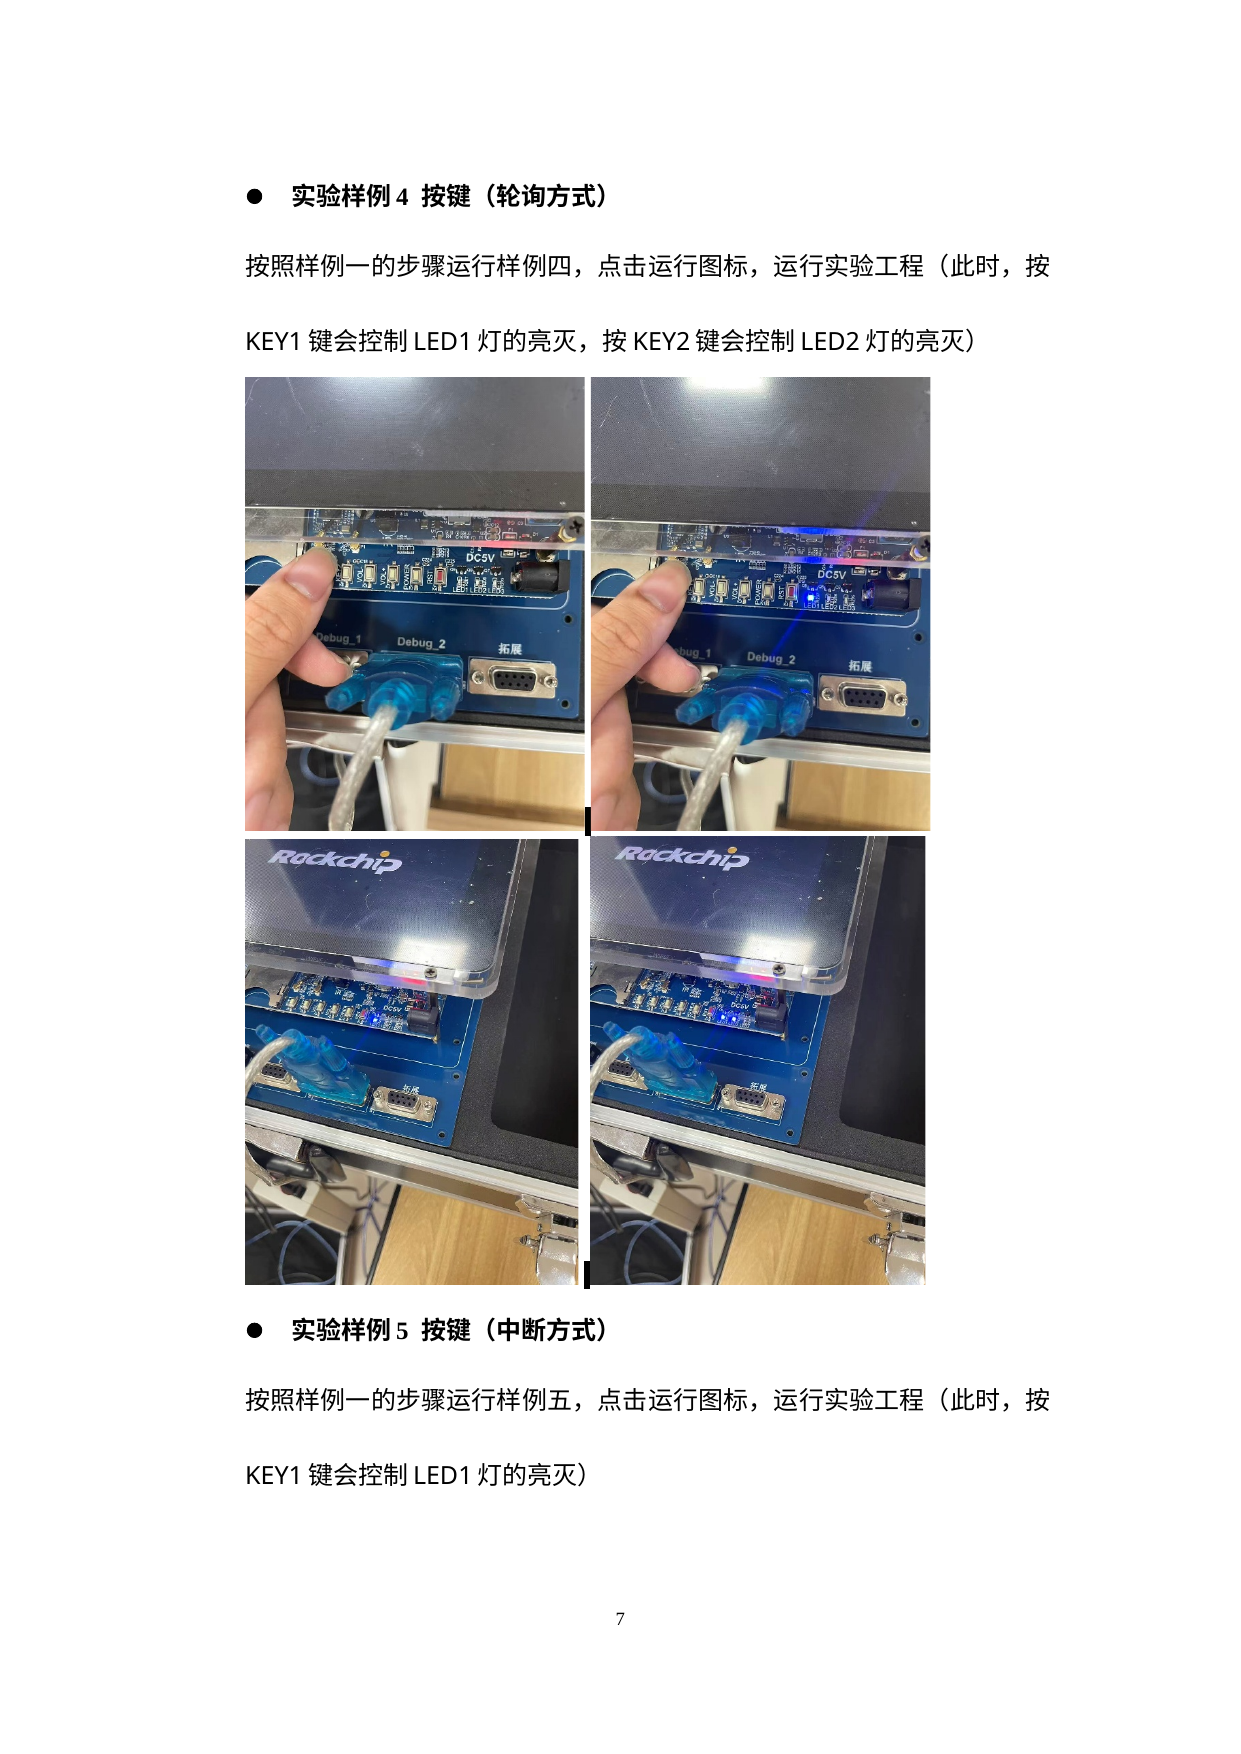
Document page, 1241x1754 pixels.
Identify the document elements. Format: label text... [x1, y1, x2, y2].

text 按照样例一的步骤运行样例四，点击运行图标，运行实验工程（此时，按KEY1键会控制LED1灯的亮灭，按KEY2键会控制LED2灯的亮灭） [245, 232, 1053, 372]
text 按照样例一的步骤运行样例五，点击运行图标，运行实验工程（此时，按KEY1键会控制LED1灯的亮灭） [245, 1366, 1053, 1506]
list 实验样例4 按键（轮询方式） [245, 162, 1053, 227]
picture [590, 377, 931, 831]
picture [245, 839, 579, 1285]
picture [245, 377, 585, 831]
picture [590, 836, 926, 1285]
list 实验样例5 按键（中断方式） [245, 1296, 1053, 1361]
